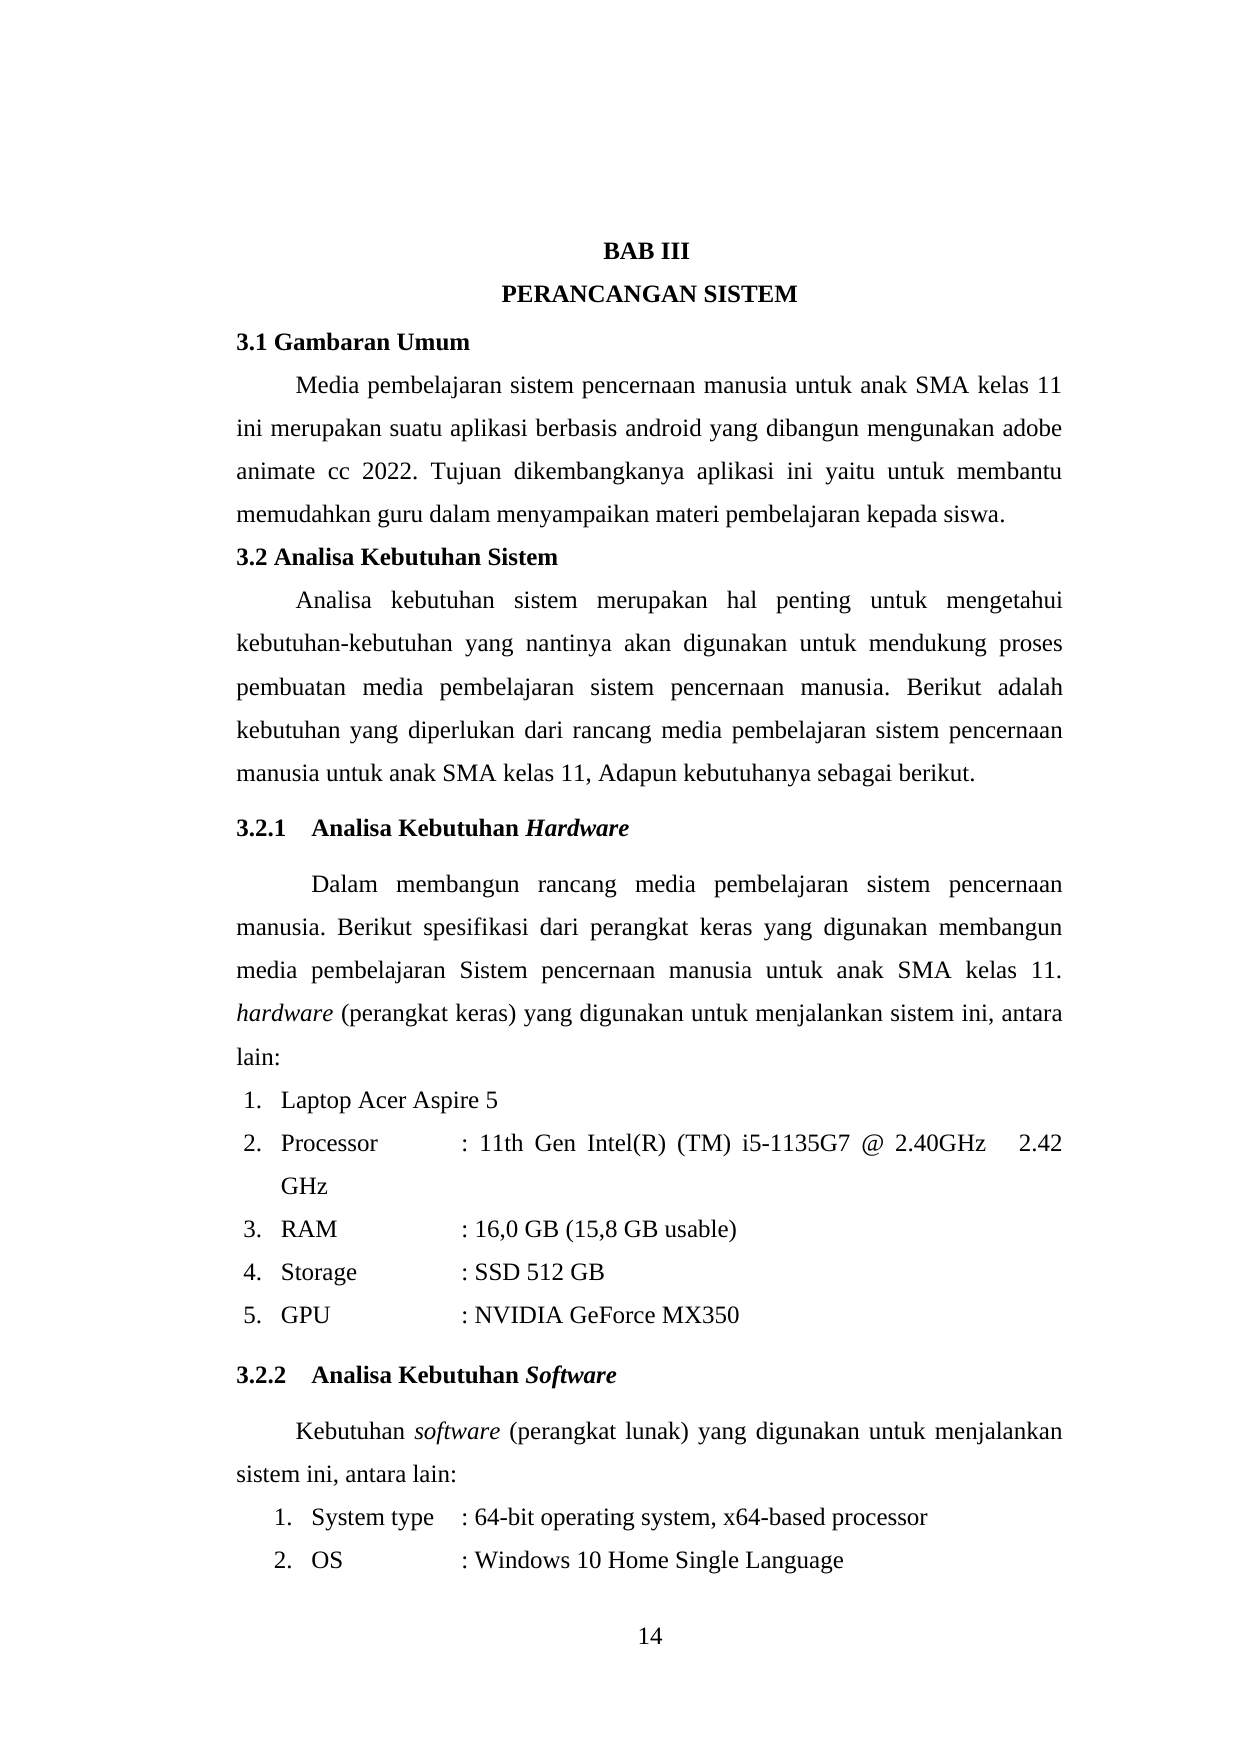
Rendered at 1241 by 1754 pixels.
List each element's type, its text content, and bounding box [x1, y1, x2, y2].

text Media pembelajaran sistem pencernaan manusia untuk anak SMA kelas 11 ini merupakan suatu aplikasi berbasis android yang dibangun mengunakan adobe animate cc 2022. Tujuan dikembangkanya aplikasi ini yaitu untuk membantu memudahkan guru dalam menyampaikan materi pembelajaran kepada siswa. [236, 370, 1063, 528]
text Kebutuhan software (perangkat lunak) yang digunakan untuk menjalankan sistem ini, antara lain: [236, 1416, 1063, 1488]
list System type : 64-bit operating system, x64-based processor [274, 1502, 1063, 1531]
list Laptop Acer Aspire 5 [243, 1085, 1063, 1113]
subtitle Analisa Kebutuhan Software [236, 1360, 1063, 1389]
subtitle Analisa Kebutuhan Sistem [236, 542, 1063, 571]
list OS : Windows 10 Home Single Language [274, 1545, 1063, 1574]
subtitle Analisa Kebutuhan Hardware [236, 813, 1063, 842]
list GPU : NVIDIA GeForce MX350 [243, 1300, 1063, 1329]
subtitle Gambaran Umum [236, 327, 1063, 355]
list RAM : 16,0 GB (15,8 GB usable) [243, 1214, 1063, 1243]
subtitle BAB III PERANCANGAN SISTEM [236, 236, 1063, 308]
text Analisa kebutuhan sistem merupakan hal penting untuk mengetahui kebutuhan-kebutuhan yang nantinya akan digunakan untuk mendukung proses pembuatan media pembelajaran sistem pencernaan manusia. Berikut adalah kebutuhan yang diperlukan dari rancang media pembelajaran sistem pencernaan manusia untuk anak SMA kelas 11, Adapun kebutuhanya sebagai berikut. [236, 585, 1063, 787]
list Storage : SSD 512 GB [243, 1257, 1063, 1286]
list Processor : 11th Gen Intel(R) (TM) i5-1135G7 @ 2.40GHz 2.42 GHz [243, 1128, 1063, 1200]
text Dalam membangun rancang media pembelajaran sistem pencernaan manusia. Berikut spesifikasi dari perangkat keras yang digunakan membangun media pembelajaran Sistem pencernaan manusia untuk anak SMA kelas 11. hardware (perangkat keras) yang digunakan untuk menjalankan sistem ini, antara lain: [236, 869, 1063, 1070]
